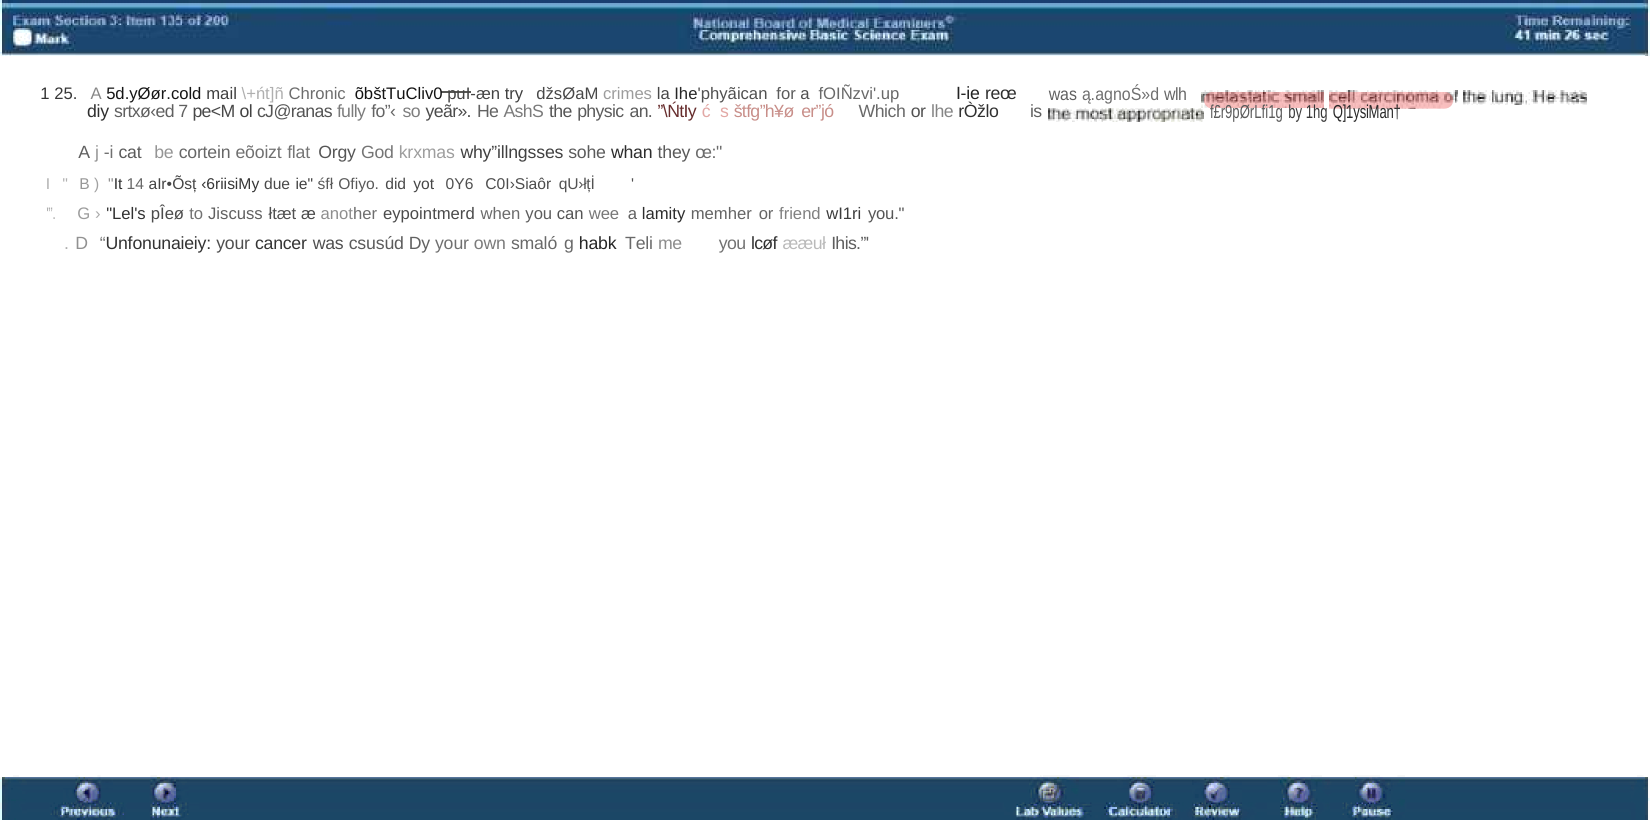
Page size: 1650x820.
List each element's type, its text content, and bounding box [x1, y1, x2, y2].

picture [1329, 90, 1458, 109]
picture [1048, 90, 1324, 122]
text 1 25. A 5d.yØør.cold mail \+ńt]ñ Chronic õbštTuCliv0 puI-æn try džsØaM crimes la Ihe'phyãican for a fOIÑzvi'.up I-ie reœ diy srtxø‹ed 7 pe<M ol cJ@ranas fully fo”‹ so yeãr». He AshS the physic an. ”\ŃtIy ć s štfg”h¥ø er”jó Which or lhe rÒžlo is [40, 86, 1043, 121]
text I '' B ) "It 14 aIr•Õsț ‹6riisiMy due ie" śfł Ofiyo. did yot 0Y6 C0I›Siaôr qU›łțİ ' [46, 175, 1425, 193]
picture [0, 0, 1650, 56]
text . D “Unfonunaieiy: your cancer was csusúd Dy your own smaló g habk Teli me you lcøf ææuł Ihis.”' [64, 233, 1425, 253]
text '”. G › "Lel's pÎeø to Jiscuss łtæt æ another eypointmerd when you can wee a lamity memher or friend wI1ri you." [46, 203, 1425, 223]
picture [1463, 90, 1587, 105]
picture [0, 775, 1650, 820]
text A j -i cat be cortein eõoizt flat Orgy God krxmas why”illngsses sohe whan they œ:" [78, 141, 1425, 162]
